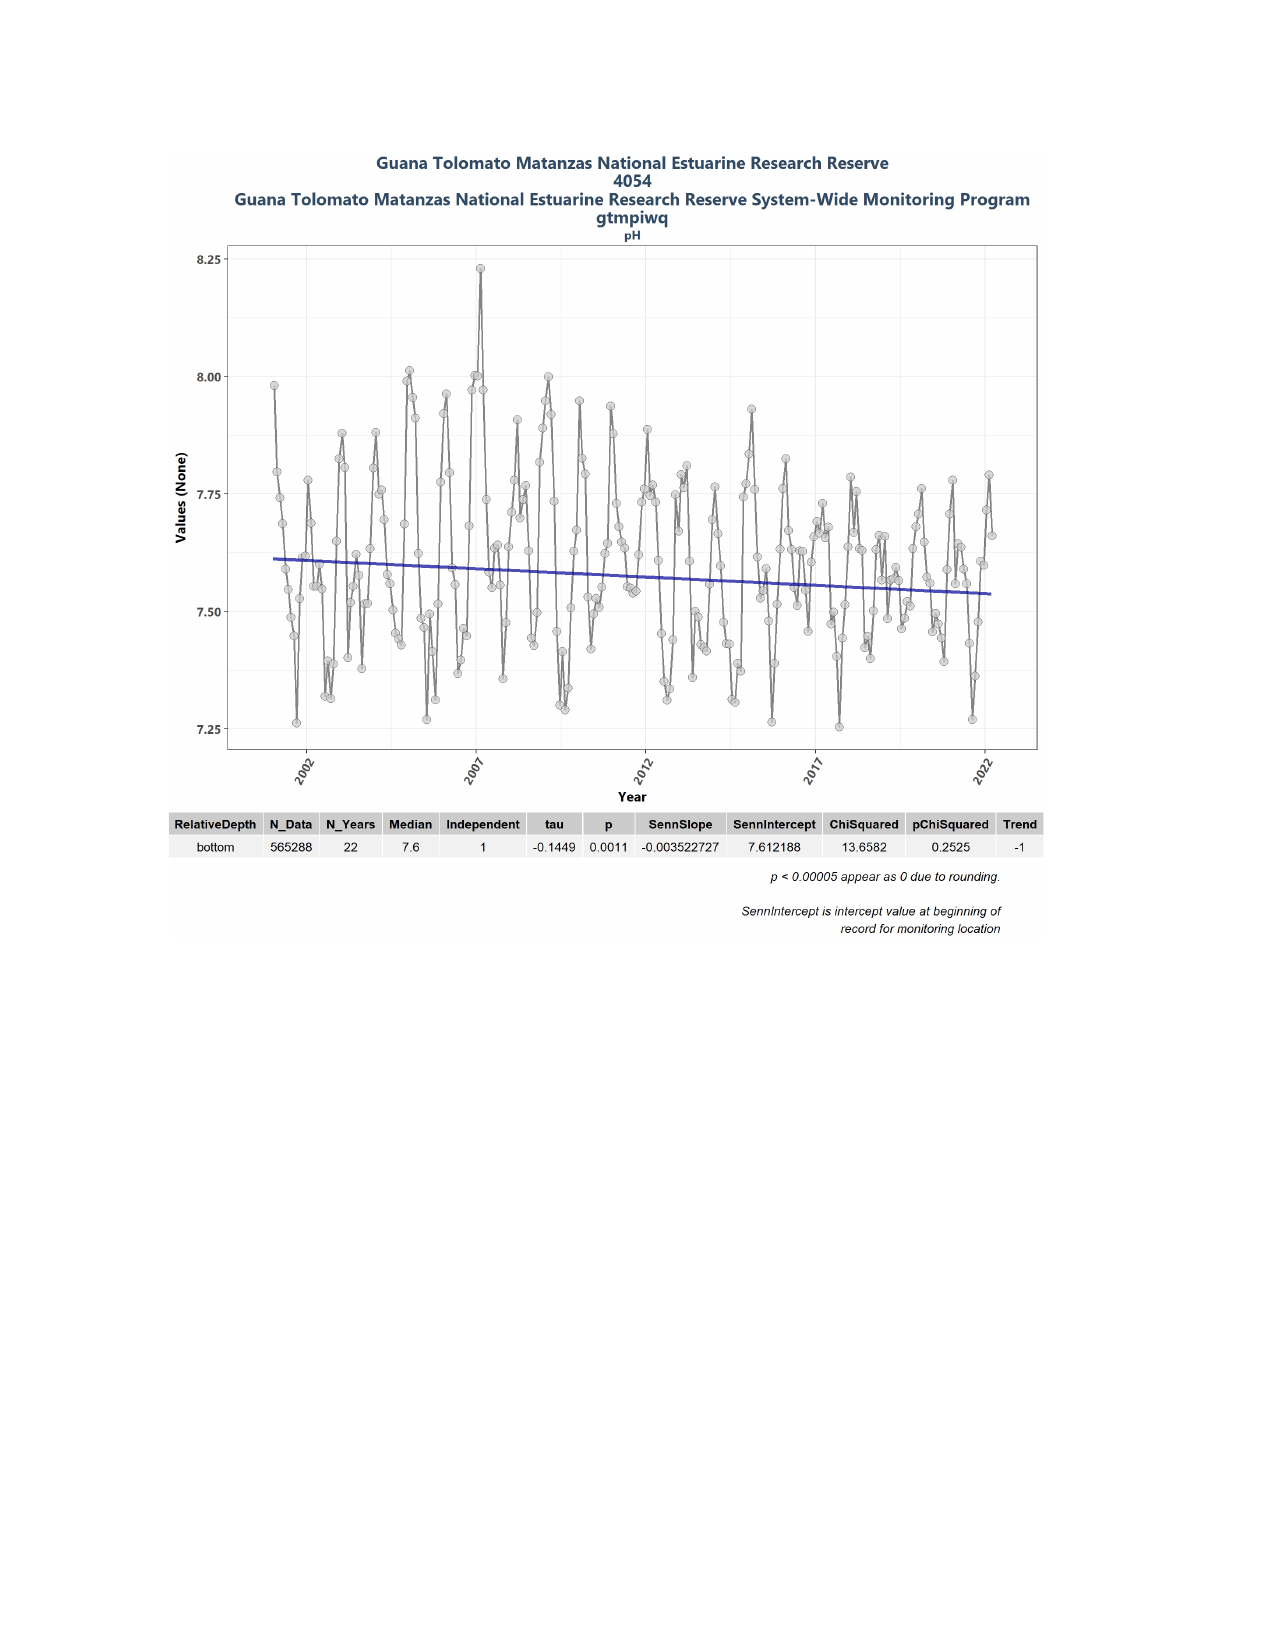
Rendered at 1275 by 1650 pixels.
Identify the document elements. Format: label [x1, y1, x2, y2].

picture [168, 150, 1044, 938]
